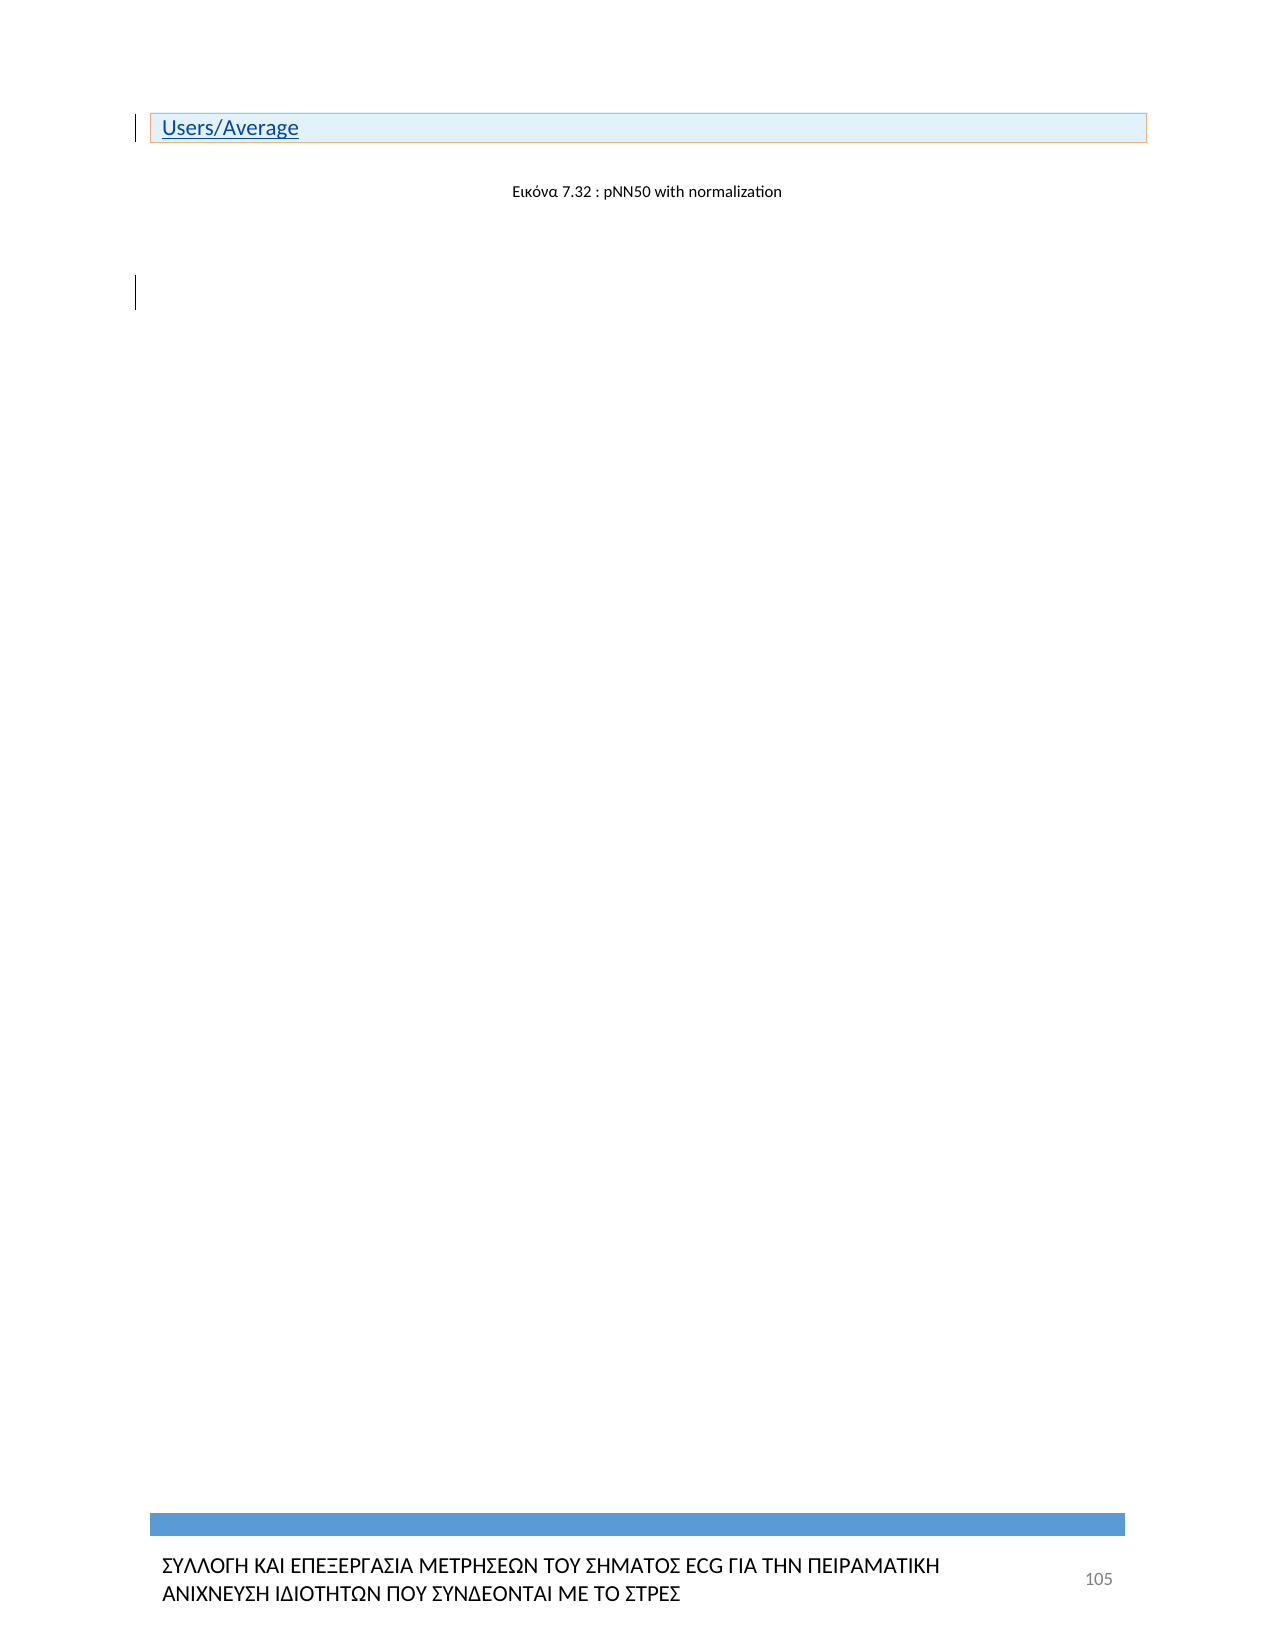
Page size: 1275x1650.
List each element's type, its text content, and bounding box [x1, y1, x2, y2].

text Εικόνα 7.32 : pNN50 with normalization [150, 181, 1125, 201]
